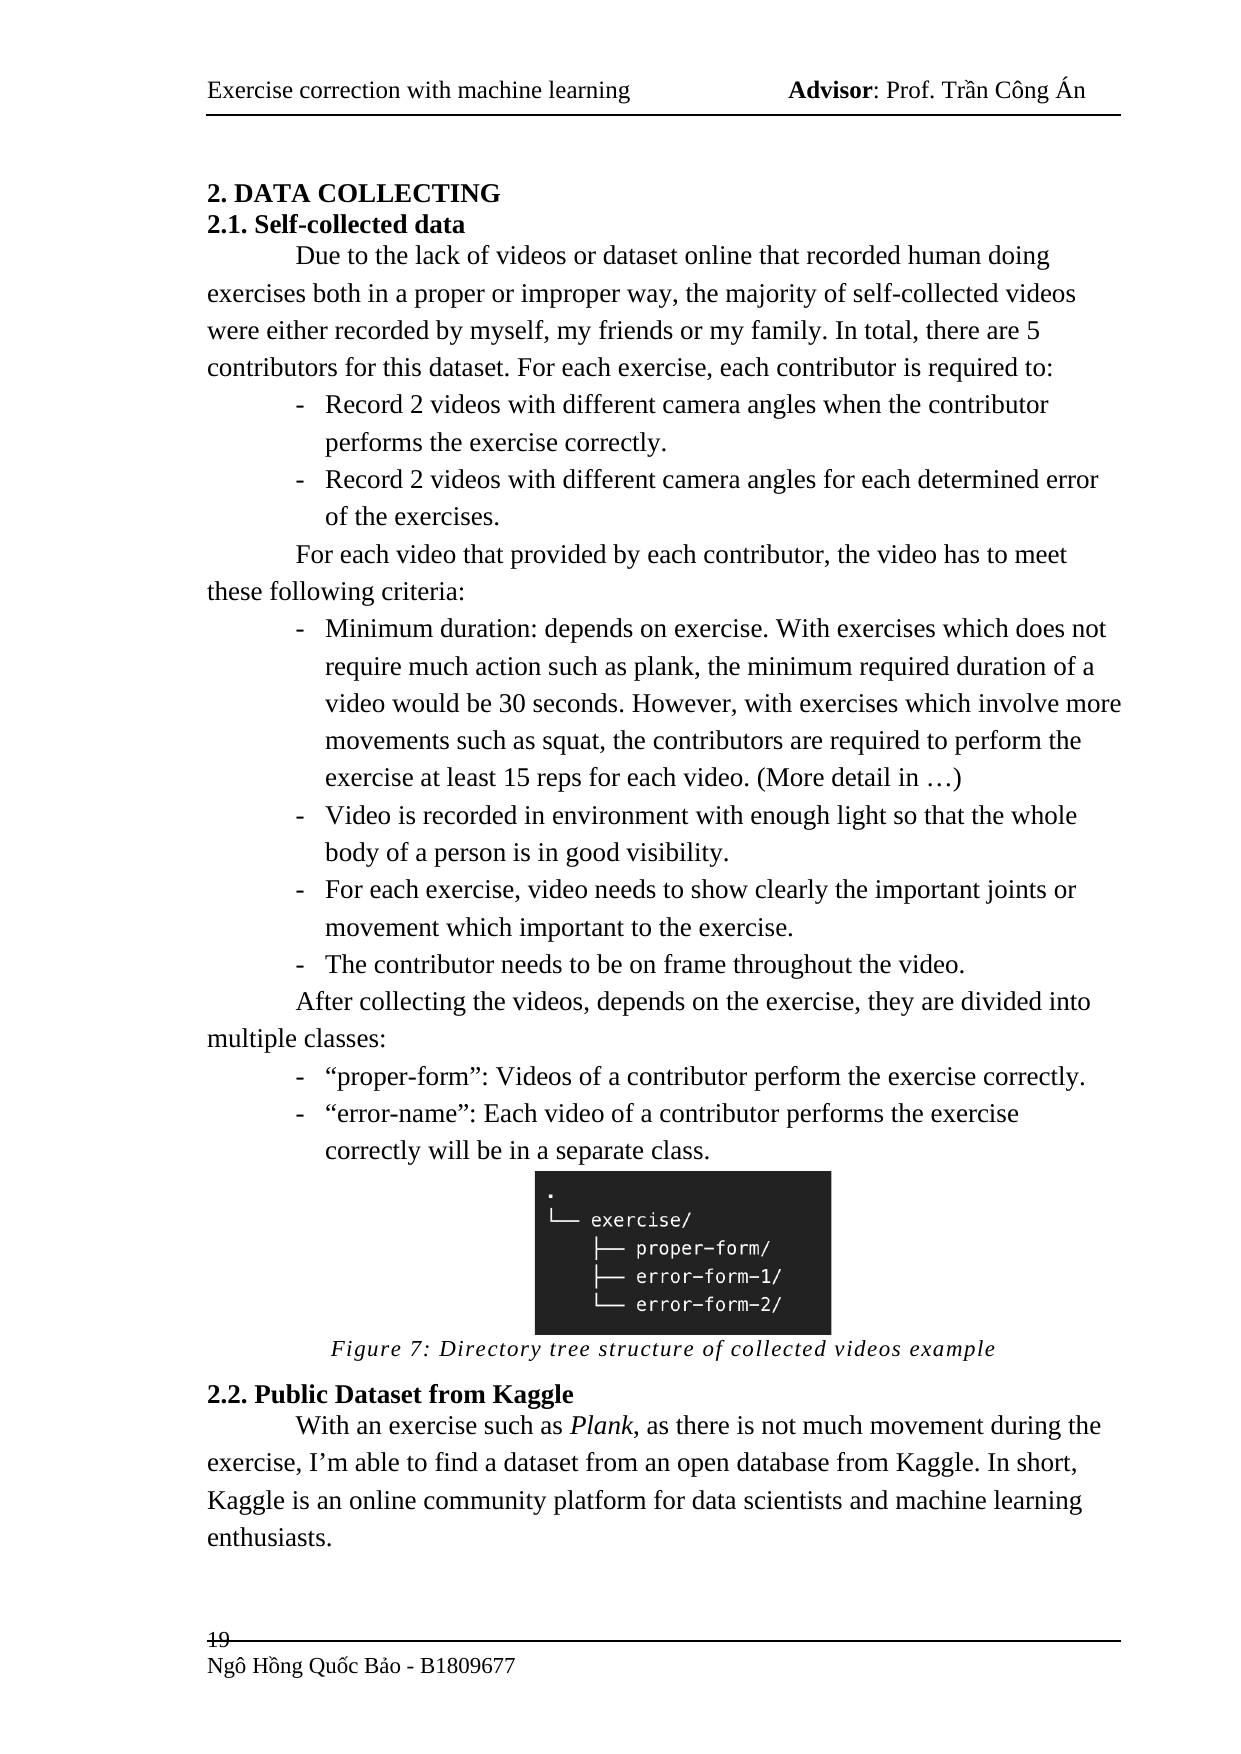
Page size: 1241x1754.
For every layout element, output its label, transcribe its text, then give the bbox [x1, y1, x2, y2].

list Record 2 videos with different camera angles when the contributor performs the exercise correctly. [295, 389, 1122, 457]
list For each exercise, video needs to show clearly the important joints or movement which important to the exercise. [295, 873, 1122, 942]
list Record 2 videos with different camera angles for each determined error of the exercises. [295, 463, 1122, 532]
list The contributor needs to be on frame throughout the video. [295, 948, 1122, 979]
text Due to the lack of videos or dataset online that recorded human doing exercises both in a proper or improper way, the majority of self-collected videos were either recorded by myself, my friends or my family. In total, there are 5 contributors for this dataset. For each exercise, each contributor is required to: [207, 239, 1122, 382]
list “proper-form”: Videos of a contributor perform the exercise correctly. [295, 1060, 1122, 1091]
text 2. DATA COLLECTING [207, 177, 1122, 208]
list Video is recorded in environment with enough light so that the whole body of a person is in good visibility. [295, 799, 1122, 867]
list “error-name”: Each video of a contributor performs the exercise correctly will be in a separate class. [295, 1097, 1122, 1166]
text 2.2. Public Dataset from Kaggle [207, 1378, 1122, 1409]
text With an exercise such as Plank, as there is not much movement during the exercise, I’m able to find a dataset from an open database from Kaggle. In short, Kaggle is an online community platform for data scientists and machine learning enthusiasts. [207, 1409, 1122, 1552]
picture [534, 1171, 832, 1335]
text 2.1. Self-collected data [207, 208, 1122, 239]
text Figure 7: Directory tree structure of collected videos example [207, 1335, 1122, 1361]
list Minimum duration: depends on exercise. With exercises which does not require much action such as plank, the minimum required duration of a video would be 30 seconds. However, with exercises which involve more movements such as squat, the contributors are required to perform the exercise at least 15 reps for each video. (More detail in …) [295, 612, 1122, 793]
text For each video that provided by each contributor, the video has to meet these following criteria: [207, 538, 1122, 606]
text After collecting the videos, depends on the exercise, they are divided into multiple classes: [207, 985, 1122, 1054]
